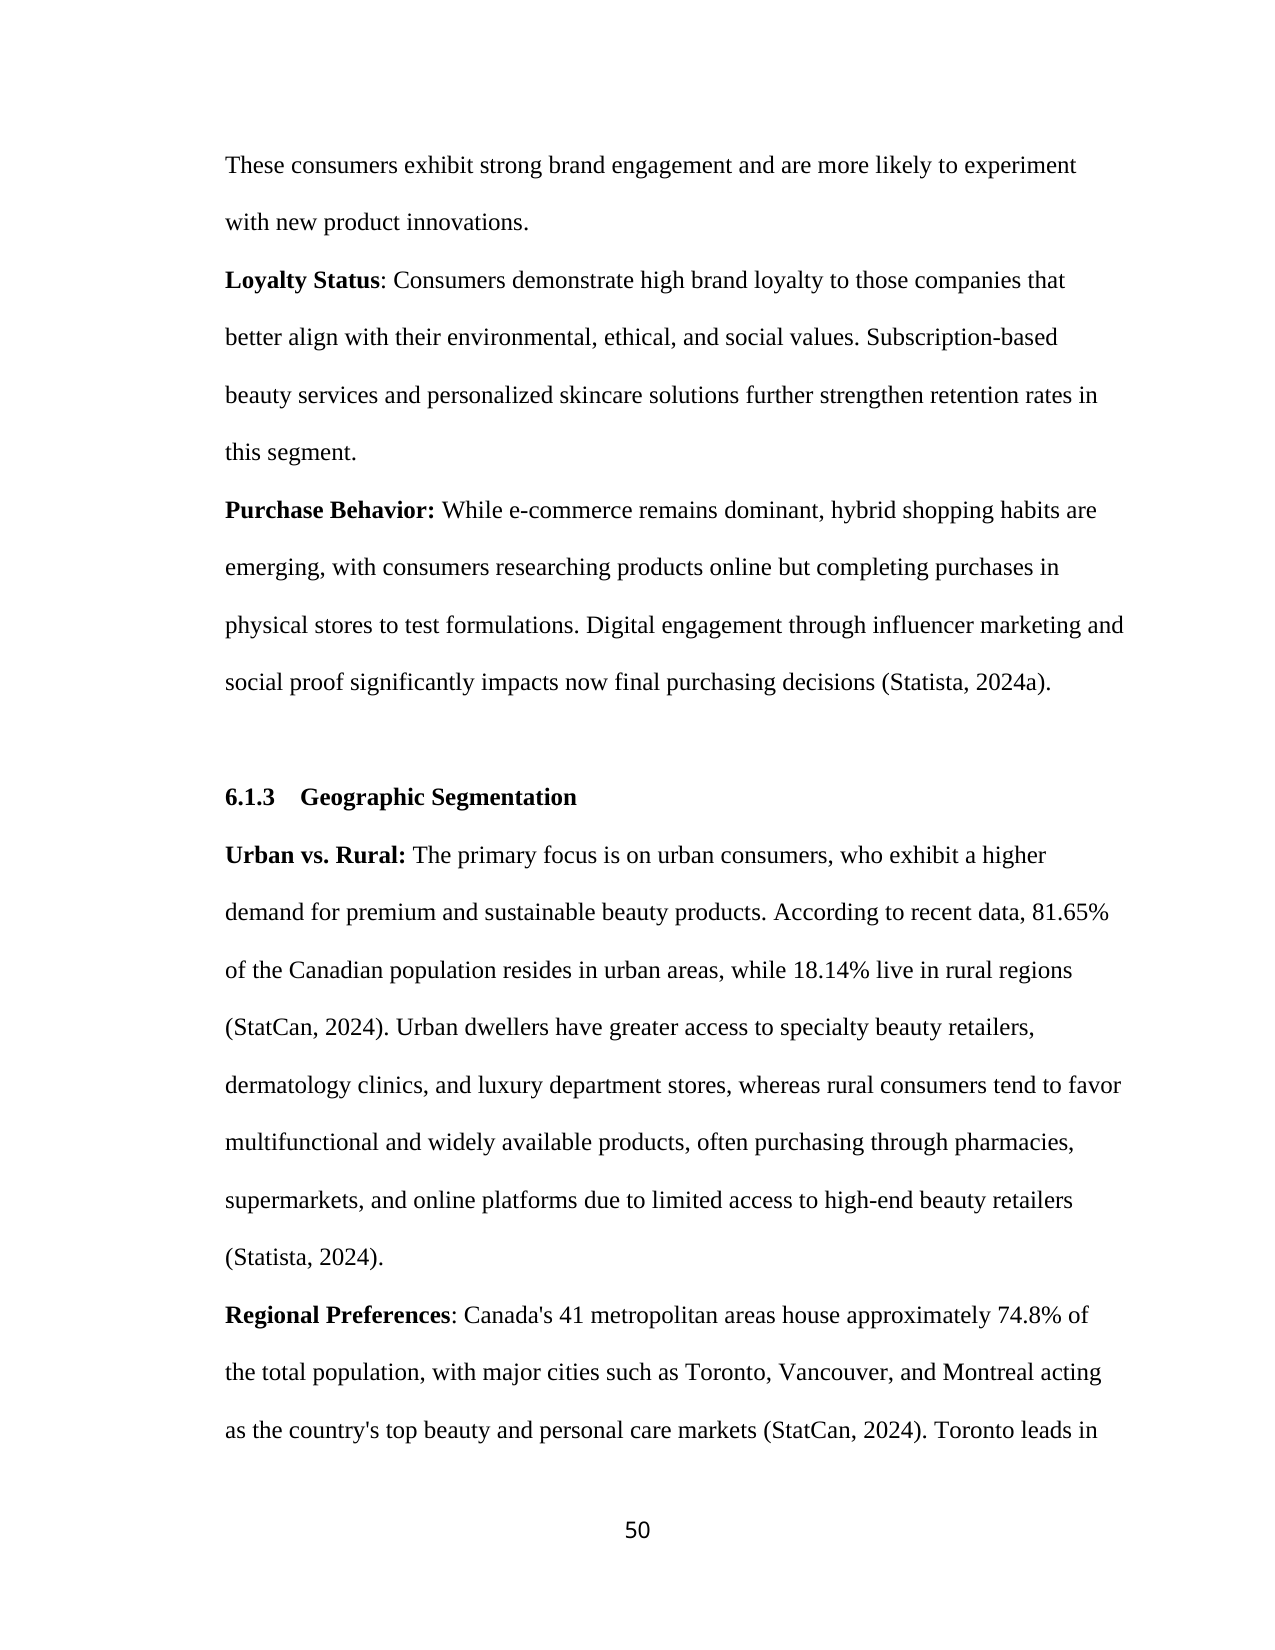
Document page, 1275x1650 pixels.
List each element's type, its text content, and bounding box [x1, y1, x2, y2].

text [225, 1300, 1125, 1444]
text Purchase Behavior: While e-commerce remains dominant, hybrid shopping habits are emerging, with consumers researching products online but completing purchases in physical stores to test formulations. Digital engagement through influencer marketing and social proof significantly impacts now final purchasing decisions (Statista, 2024a). [225, 495, 1125, 696]
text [225, 150, 1125, 236]
text Loyalty Status: Consumers demonstrate high brand loyalty to those companies that better align with their environmental, ethical, and social values. Subscription-based beauty services and personalized skincare solutions further strengthen retention rates in this segment. [225, 265, 1125, 466]
text Urban vs. Rural: The primary focus is on urban consumers, who exhibit a higher demand for premium and sustainable beauty products. According to recent data, 81.65% of the Canadian population resides in urban areas, while 18.14% live in rural regions (StatCan, 2024). Urban dwellers have greater access to specialty beauty retailers, dermatology clinics, and luxury department stores, whereas rural consumers tend to favor multifunctional and widely available products, often purchasing through pharmacies, supermarkets, and online platforms due to limited access to high-end beauty retailers (Statista, 2024). [225, 840, 1125, 1271]
list Geographic Segmentation [225, 782, 1125, 811]
